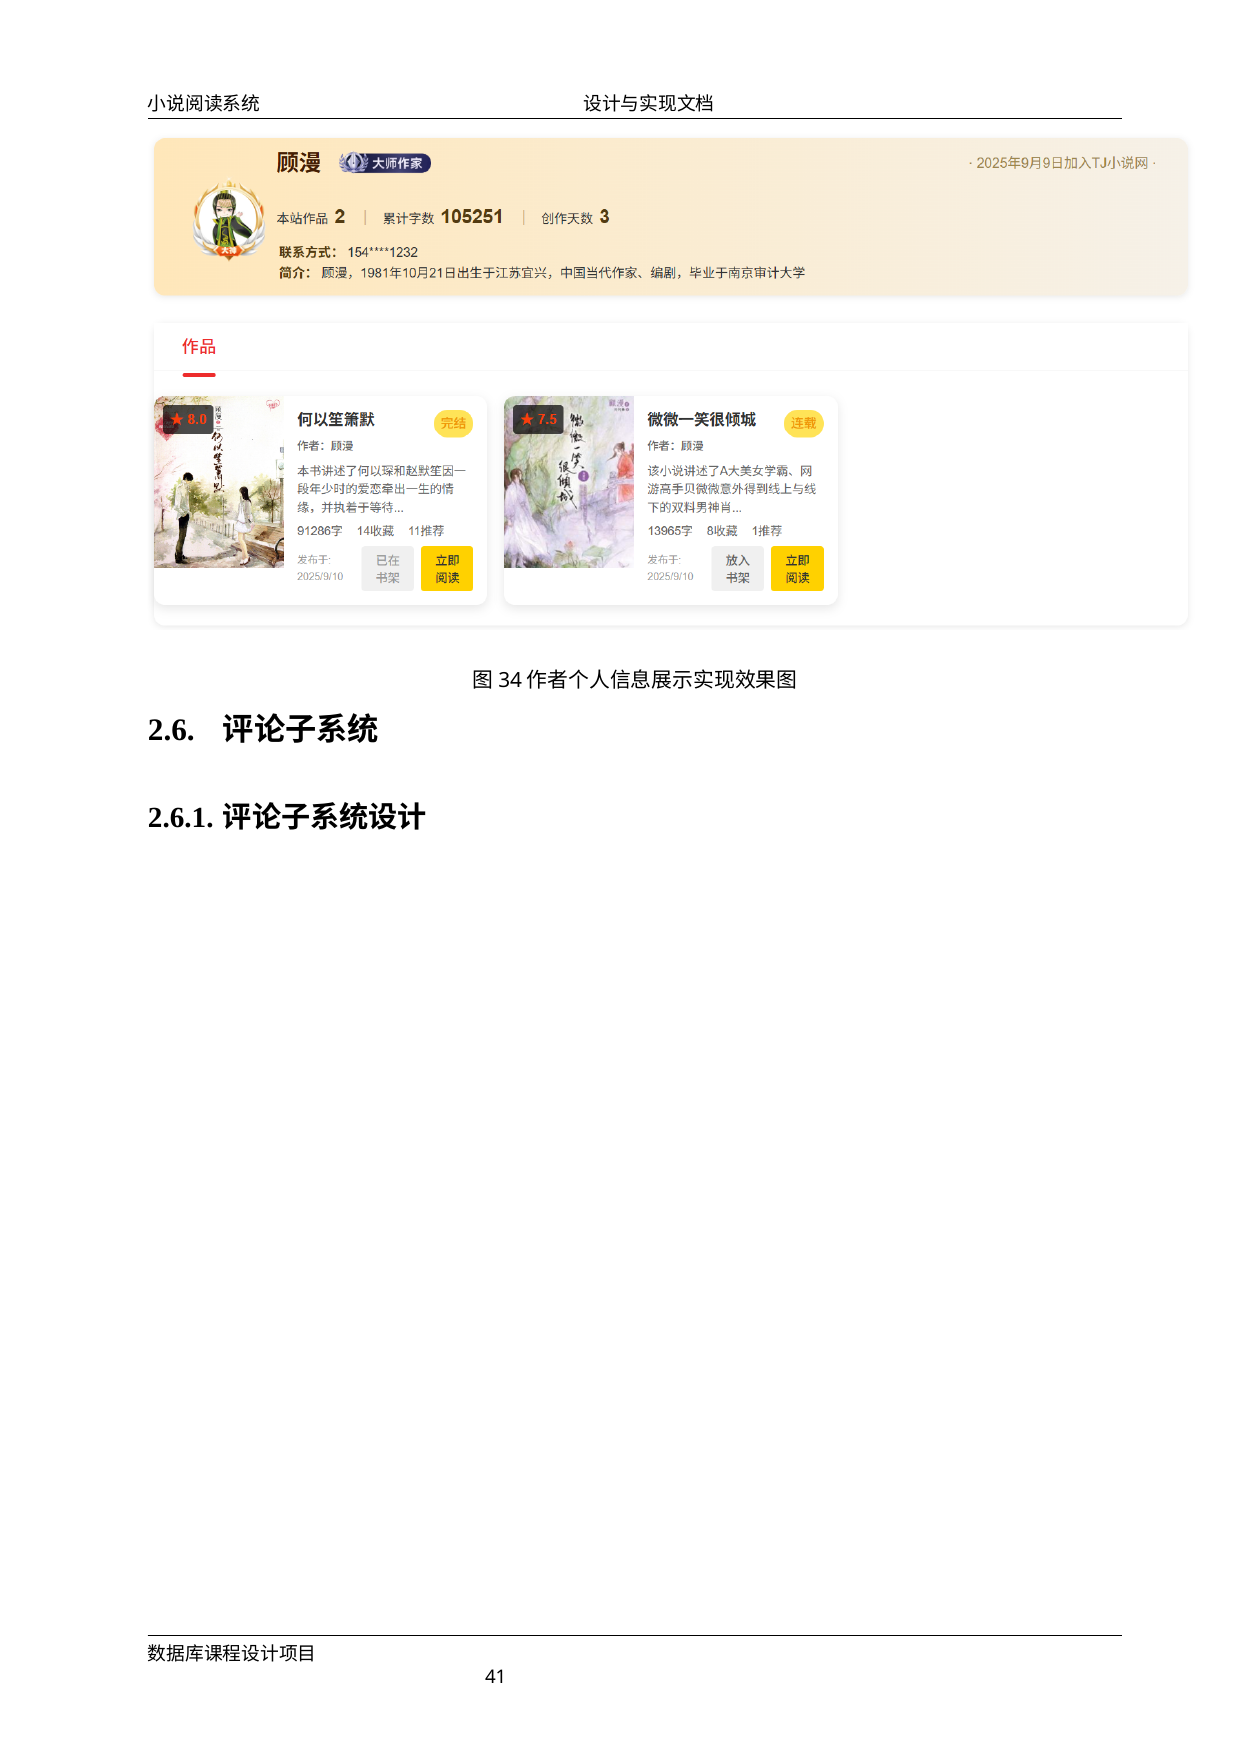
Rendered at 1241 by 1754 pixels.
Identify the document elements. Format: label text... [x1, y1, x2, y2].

text 图 34 作者个人信息展示实现效果图 [148, 662, 1122, 694]
picture [147, 129, 1197, 630]
list 评论子系统设计 [148, 782, 1122, 847]
list 评论子系统 [148, 694, 1122, 759]
